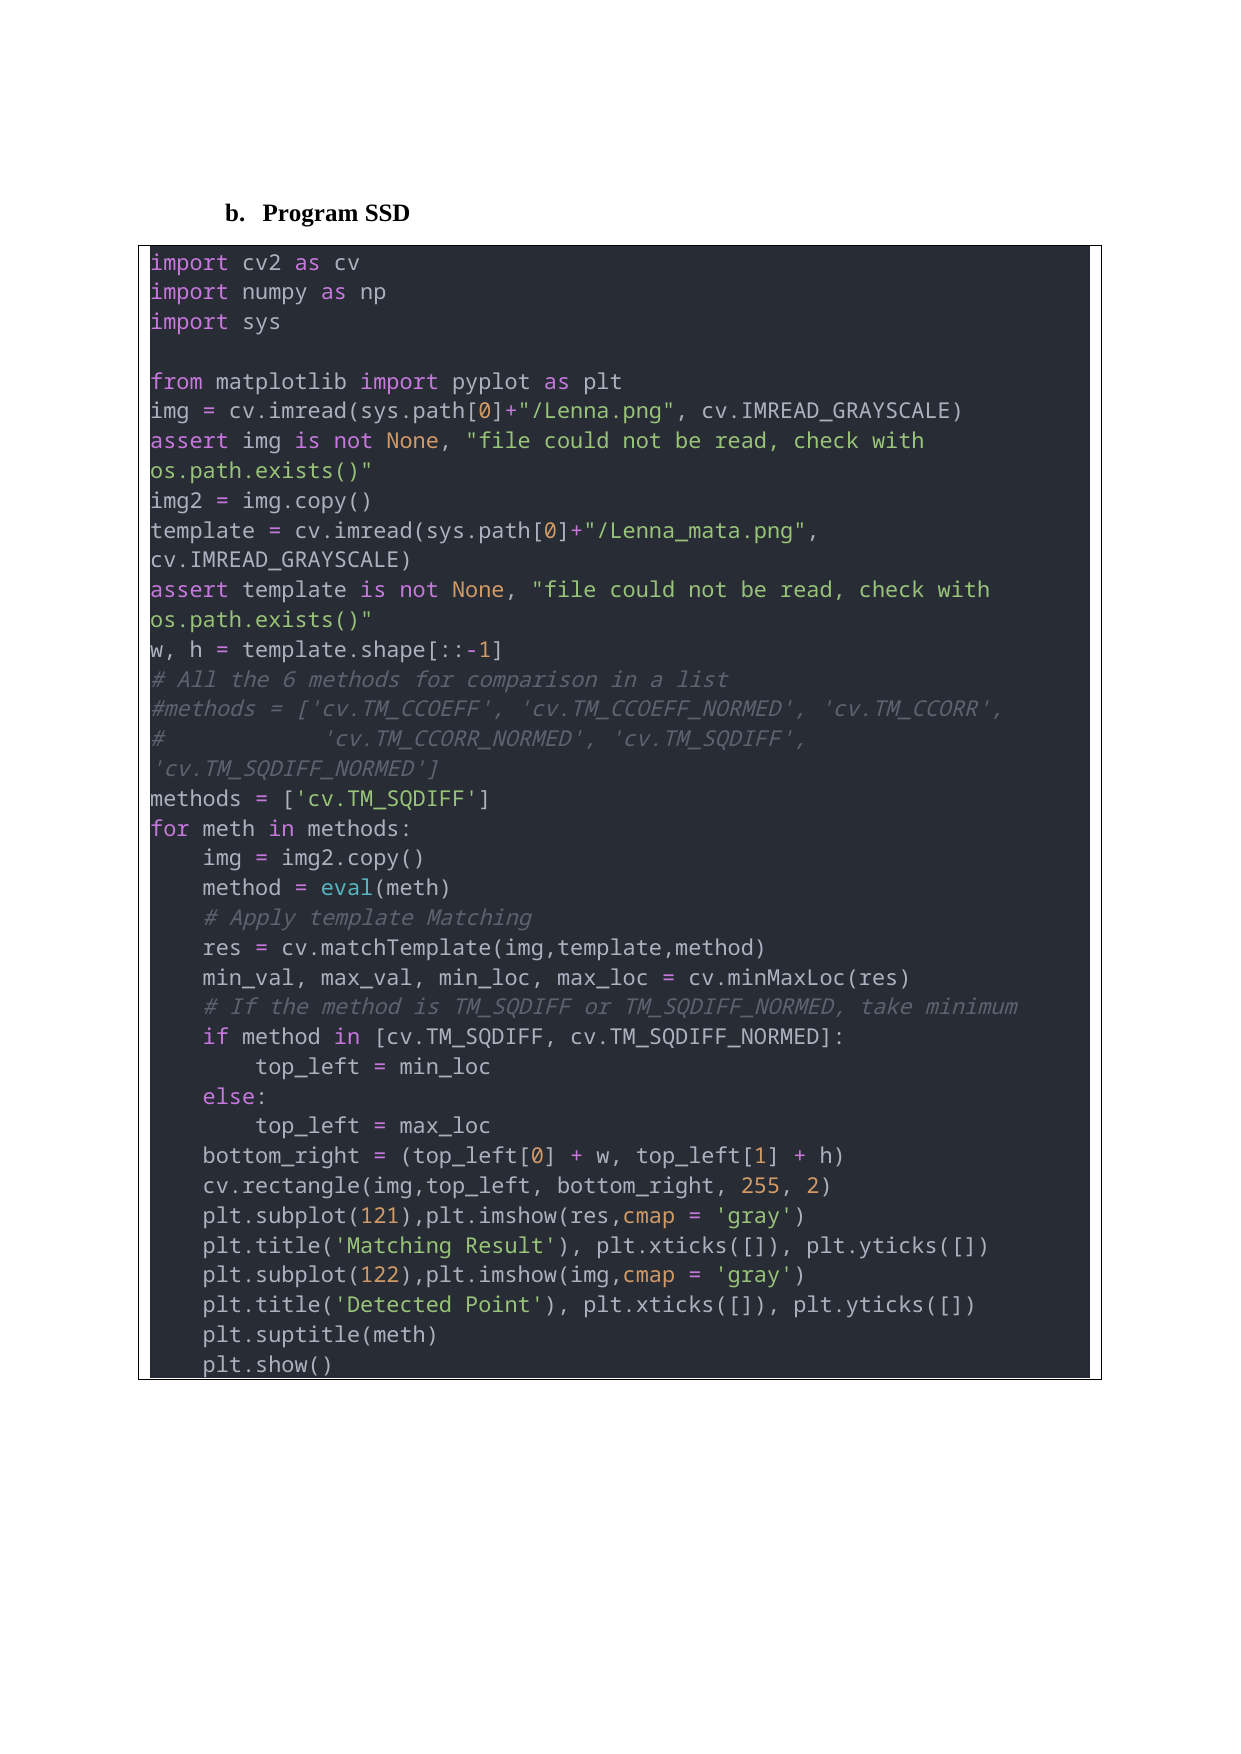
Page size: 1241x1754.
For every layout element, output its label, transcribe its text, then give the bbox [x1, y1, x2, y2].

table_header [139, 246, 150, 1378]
list Program SSD [225, 198, 1090, 226]
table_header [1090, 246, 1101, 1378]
